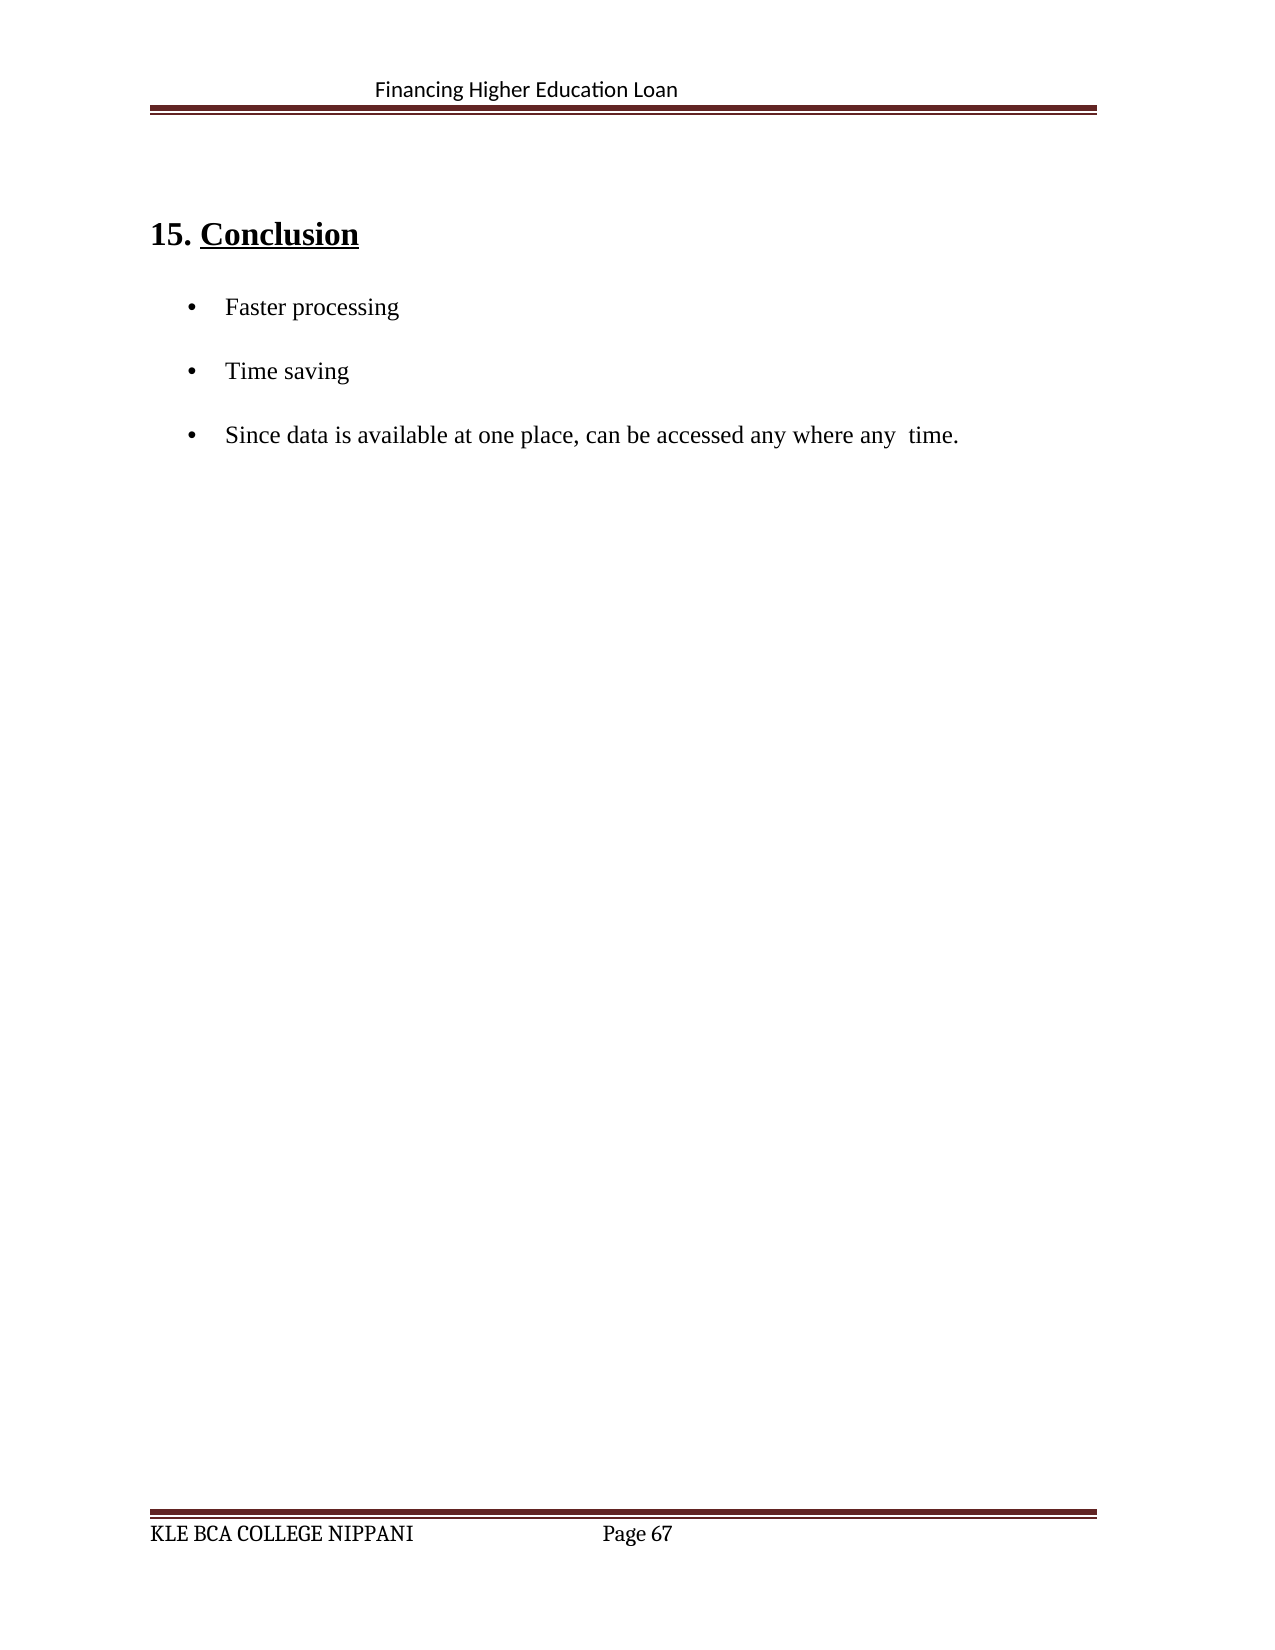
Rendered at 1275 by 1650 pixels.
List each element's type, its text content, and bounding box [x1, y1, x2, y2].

text 15. Conclusion [150, 214, 1022, 252]
list Since data is available at one place, can be accessed any where any time. [187, 420, 1022, 449]
list Time saving [187, 356, 1022, 385]
list Faster processing [187, 292, 1022, 321]
